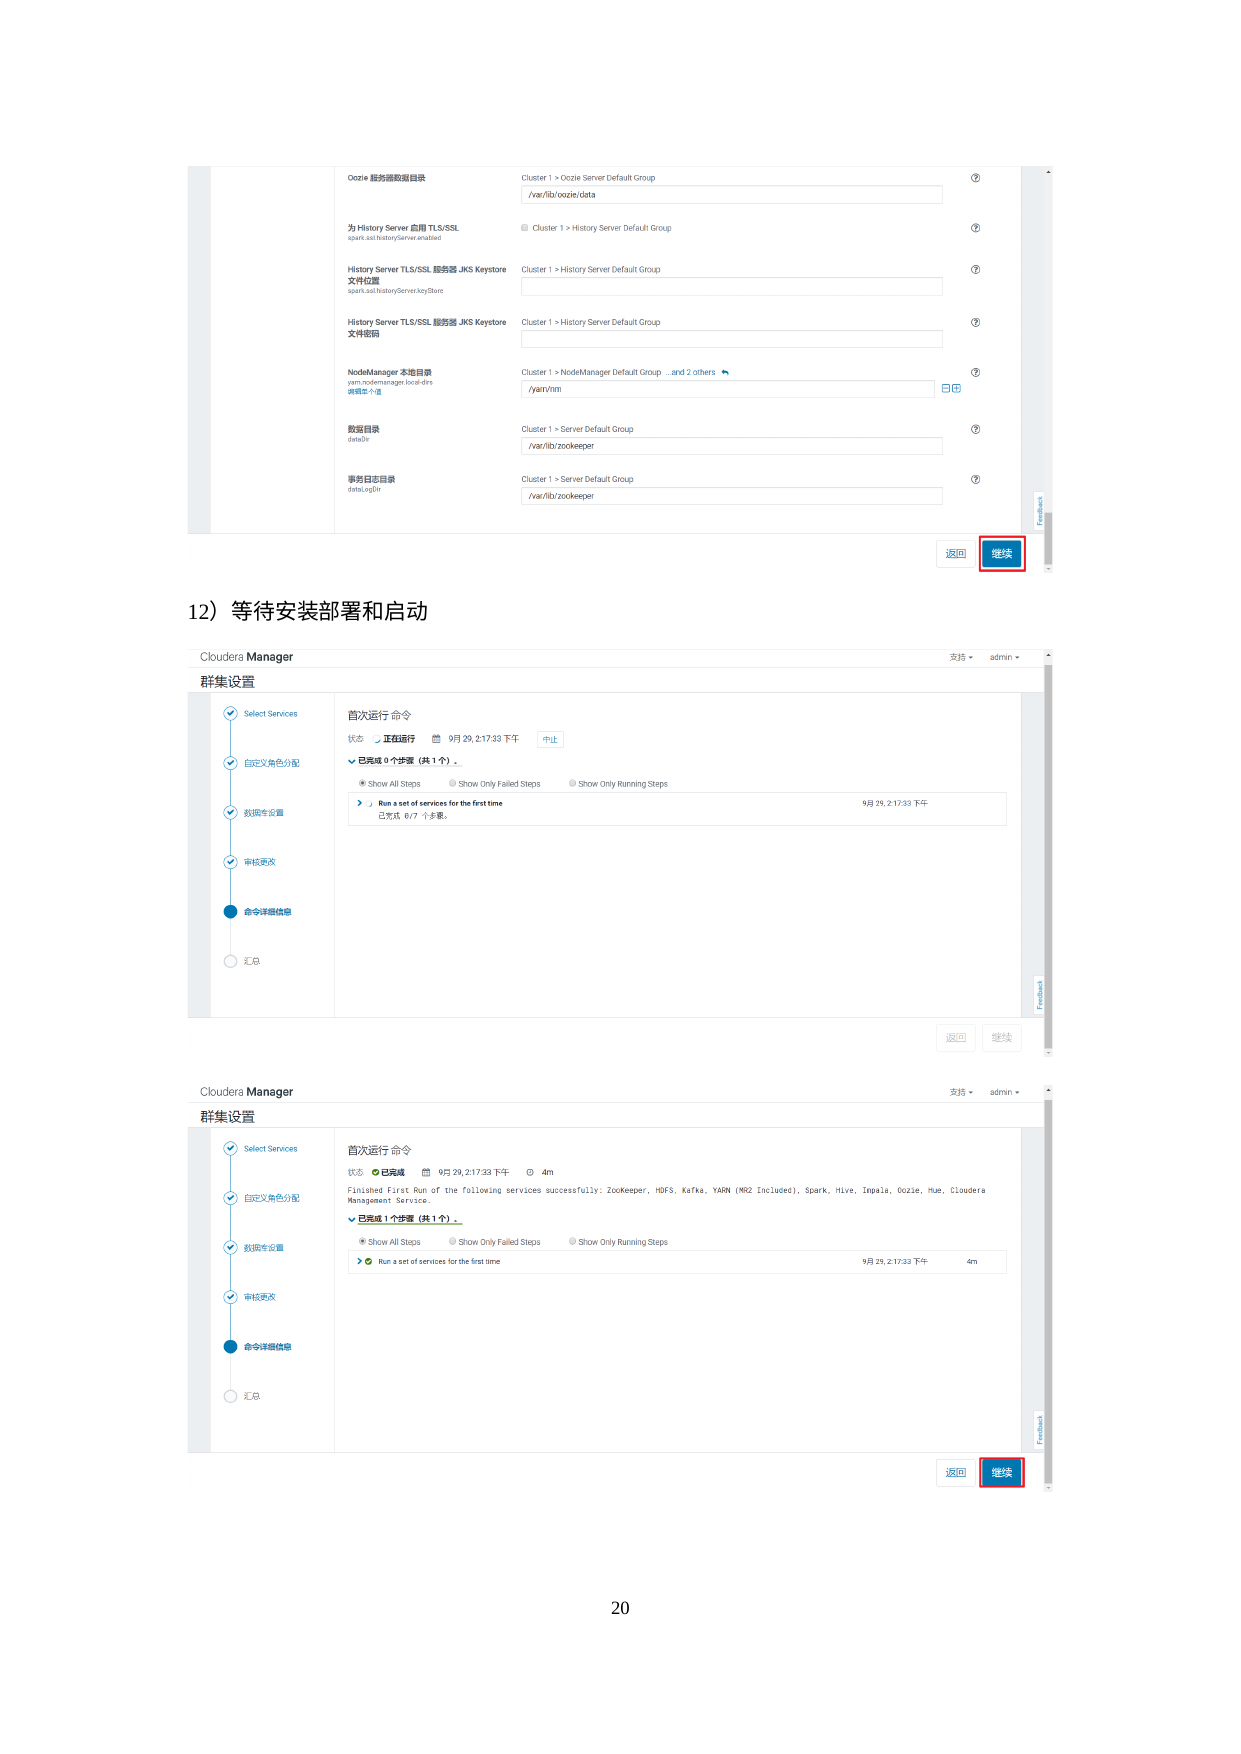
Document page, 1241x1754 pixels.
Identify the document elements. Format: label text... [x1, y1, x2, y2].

picture [187, 1085, 1053, 1492]
picture [187, 166, 1053, 573]
picture [187, 649, 1053, 1057]
text 12）等待安装部署和启动 [187, 593, 1053, 626]
